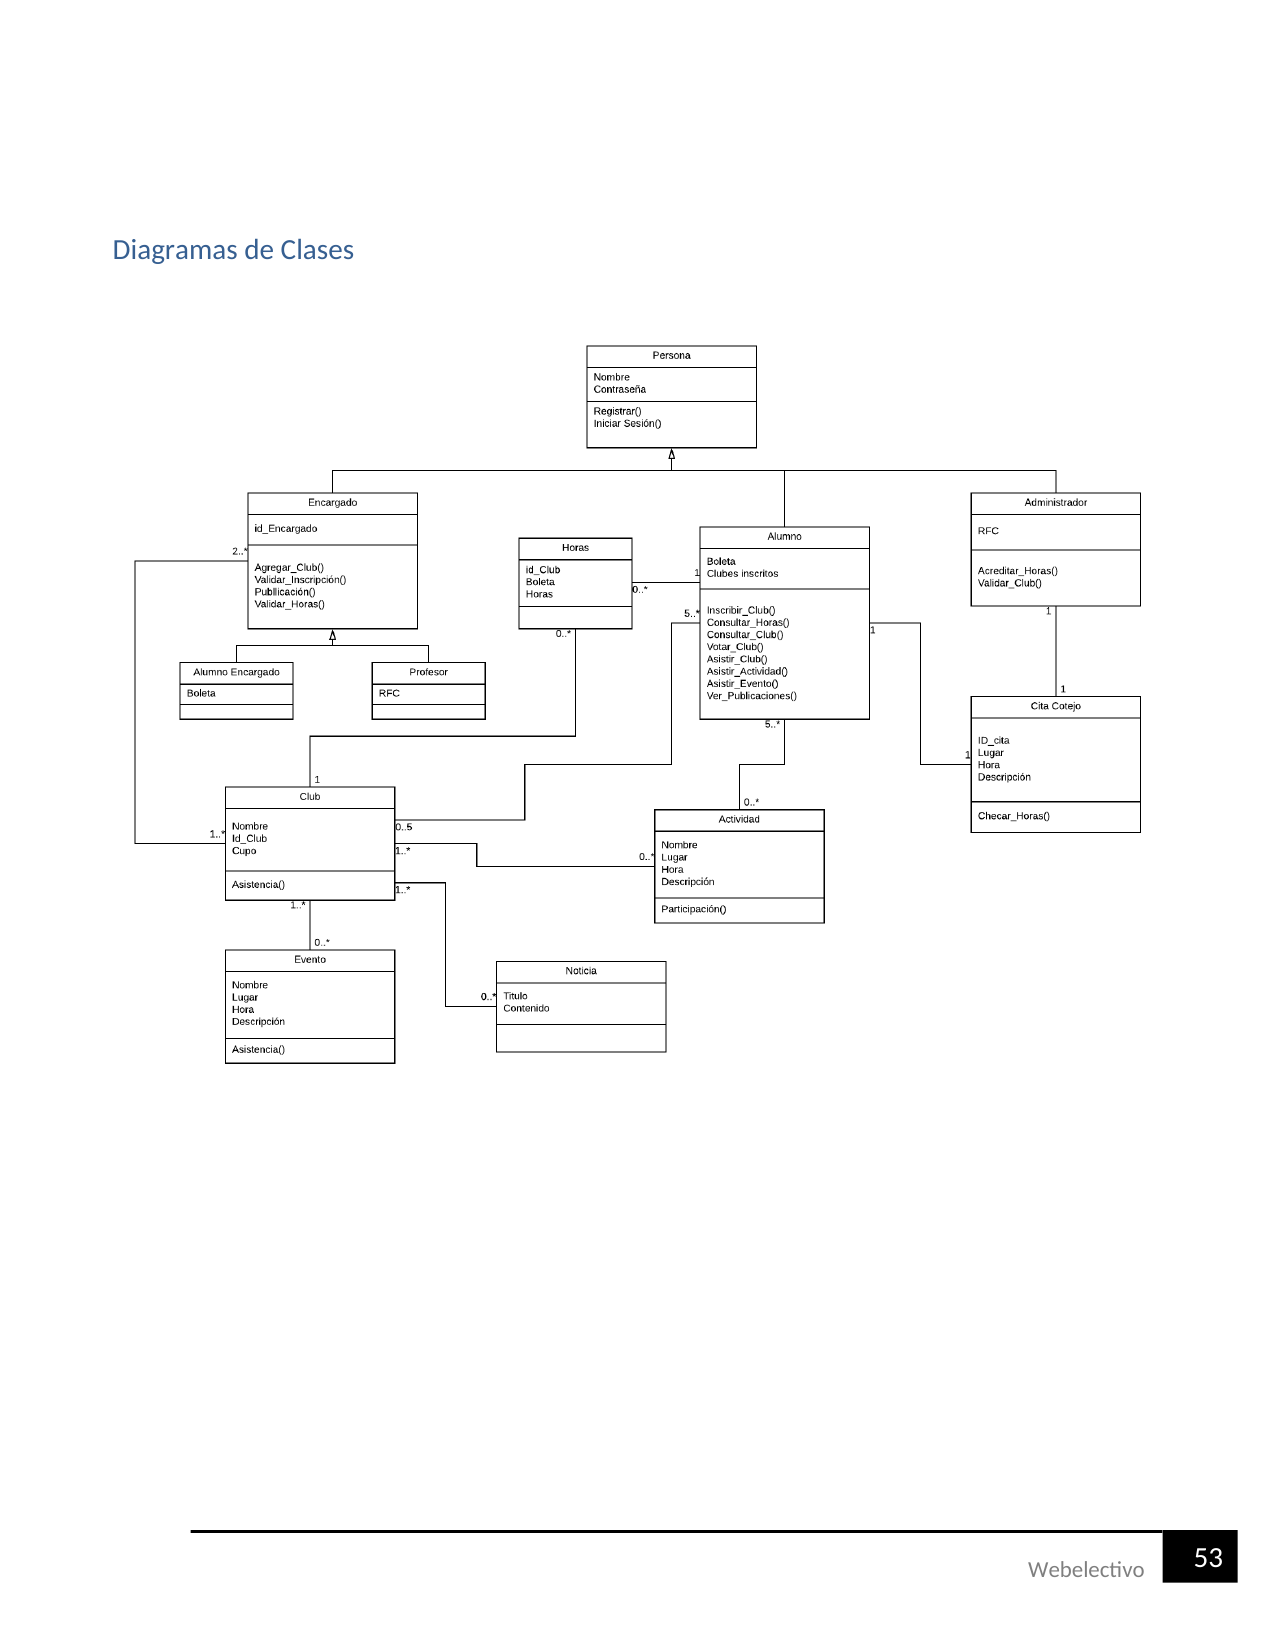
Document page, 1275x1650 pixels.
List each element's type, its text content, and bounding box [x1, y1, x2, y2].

text Diagramas de Clases [112, 231, 1162, 267]
picture [112, 323, 1163, 1081]
